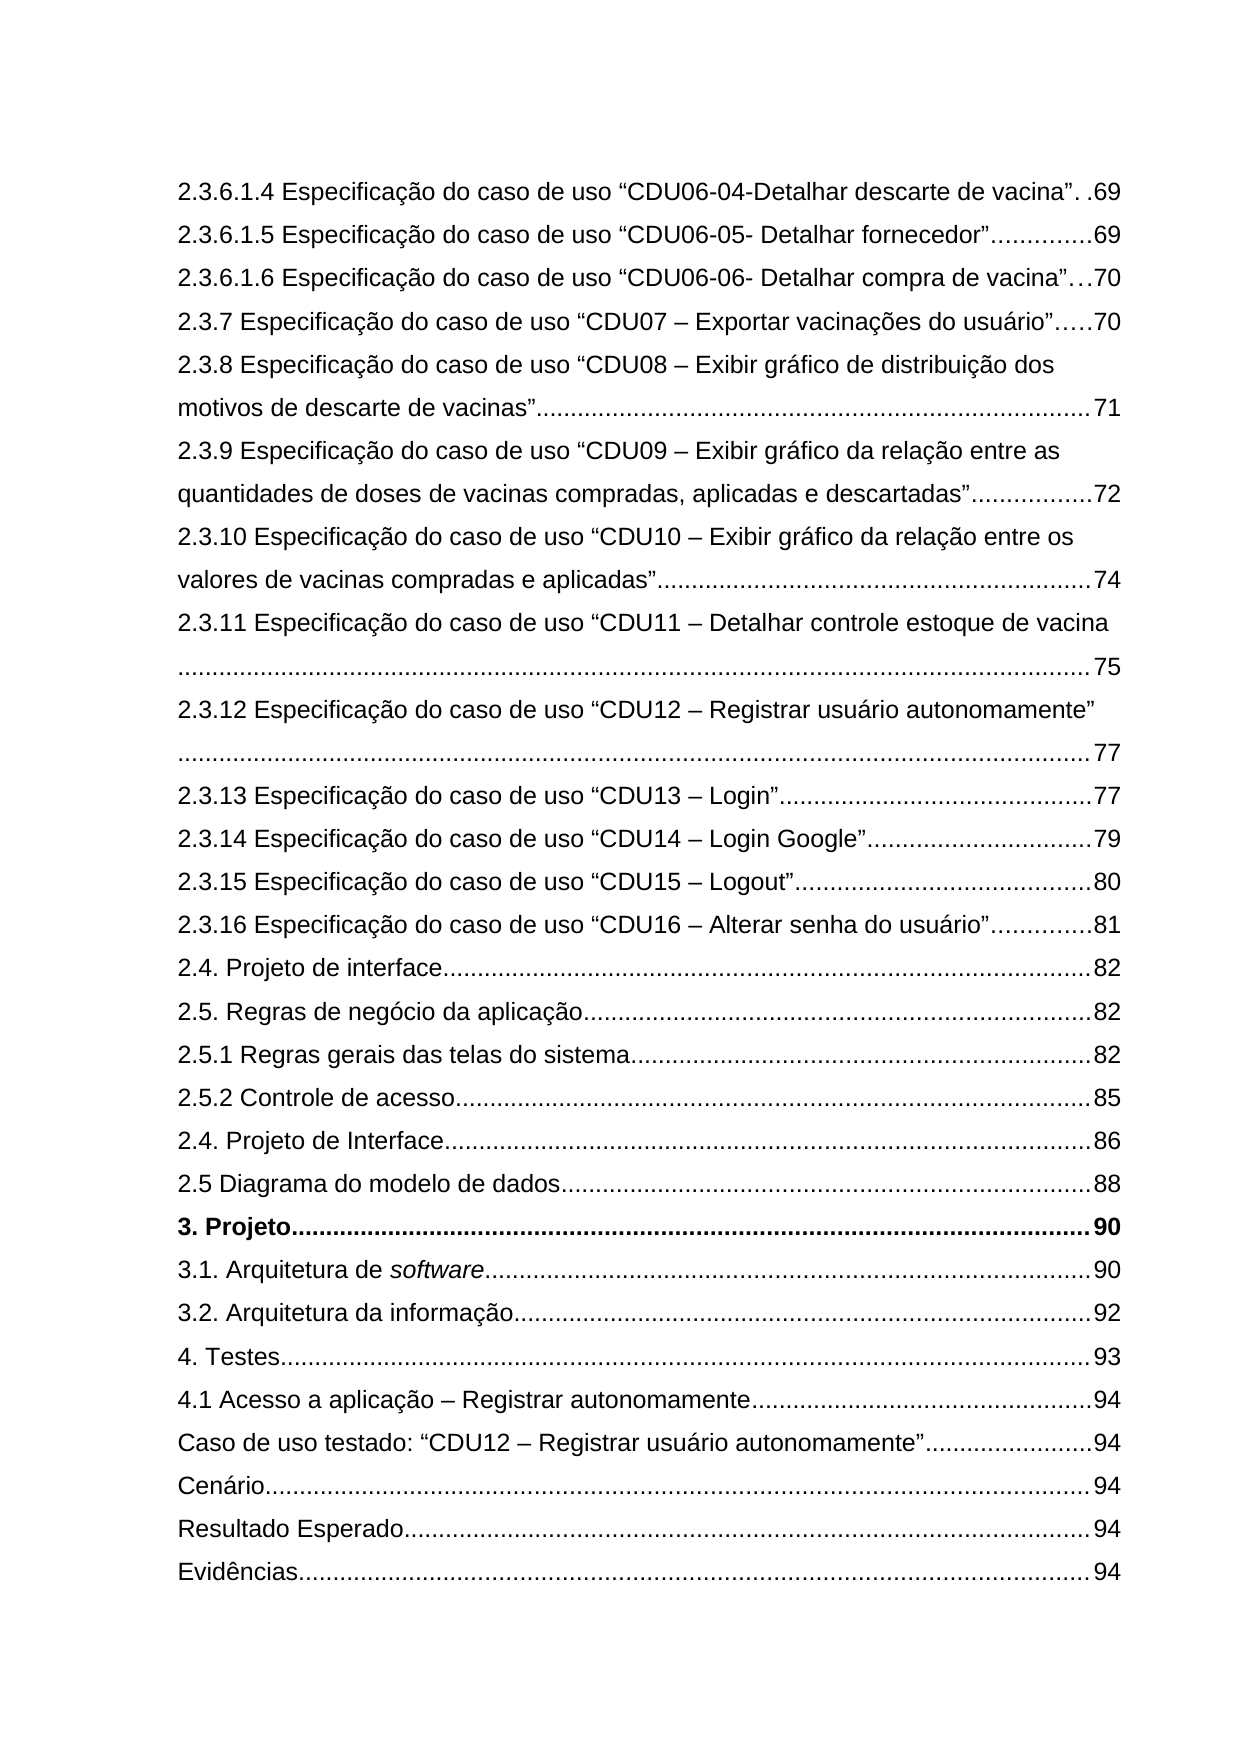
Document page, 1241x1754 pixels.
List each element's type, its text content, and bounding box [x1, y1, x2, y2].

text 3. Projeto 90 [177, 1212, 1122, 1241]
text 2.3.6.1.5 Especificação do caso de uso “CDU06-05- Detalhar fornecedor” 69 [177, 220, 1122, 249]
text 2.4. Projeto de interface 82 [177, 953, 1122, 982]
text Evidências 94 [177, 1557, 1122, 1586]
text 2.3.10 Especificação do caso de uso “CDU10 – Exibir gráfico da relação entre os valores de vacinas compradas e aplicadas” 74 [177, 522, 1122, 594]
text 4.1 Acesso a aplicação – Registrar autonomamente 94 [177, 1385, 1122, 1413]
text 2.3.9 Especificação do caso de uso “CDU09 – Exibir gráfico da relação entre as quantidades de doses de vacinas compradas, aplicadas e descartadas” 72 [177, 436, 1122, 508]
text 2.5.1 Regras gerais das telas do sistema 82 [177, 1040, 1122, 1068]
text 2.3.13 Especificação do caso de uso “CDU13 – Login” 77 [177, 781, 1122, 810]
text 2.3.11 Especificação do caso de uso “CDU11 – Detalhar controle estoque de vacina 75 [177, 608, 1122, 680]
text 2.3.16 Especificação do caso de uso “CDU16 – Alterar senha do usuário” 81 [177, 910, 1122, 939]
text 4. Testes 93 [177, 1342, 1122, 1370]
text 2.4. Projeto de Interface 86 [177, 1126, 1122, 1155]
text 3.1. Arquitetura de software 90 [177, 1255, 1122, 1284]
text 2.3.15 Especificação do caso de uso “CDU15 – Logout” 80 [177, 867, 1122, 896]
text Caso de uso testado: “CDU12 – Registrar usuário autonomamente” 94 [177, 1428, 1122, 1457]
text 2.3.7 Especificação do caso de uso “CDU07 – Exportar vacinações do usuário” 70 [177, 307, 1122, 335]
text 3.2. Arquitetura da informação 92 [177, 1298, 1122, 1327]
text 2.3.6.1.4 Especificação do caso de uso “CDU06-04-Detalhar descarte de vacina” 69 [177, 177, 1122, 206]
text Cenário 94 [177, 1471, 1122, 1500]
text 2.3.12 Especificação do caso de uso “CDU12 – Registrar usuário autonomamente” 77 [177, 695, 1122, 767]
text 2.3.8 Especificação do caso de uso “CDU08 – Exibir gráfico de distribuição dos motivos de descarte de vacinas” 71 [177, 350, 1122, 422]
text 2.5 Diagrama do modelo de dados 88 [177, 1169, 1122, 1198]
text 2.5.2 Controle de acesso 85 [177, 1083, 1122, 1112]
text 2.3.6.1.6 Especificação do caso de uso “CDU06-06- Detalhar compra de vacina” 70 [177, 263, 1122, 292]
text 2.5. Regras de negócio da aplicação 82 [177, 997, 1122, 1025]
text Resultado Esperado 94 [177, 1514, 1122, 1543]
text 2.3.14 Especificação do caso de uso “CDU14 – Login Google” 79 [177, 824, 1122, 853]
